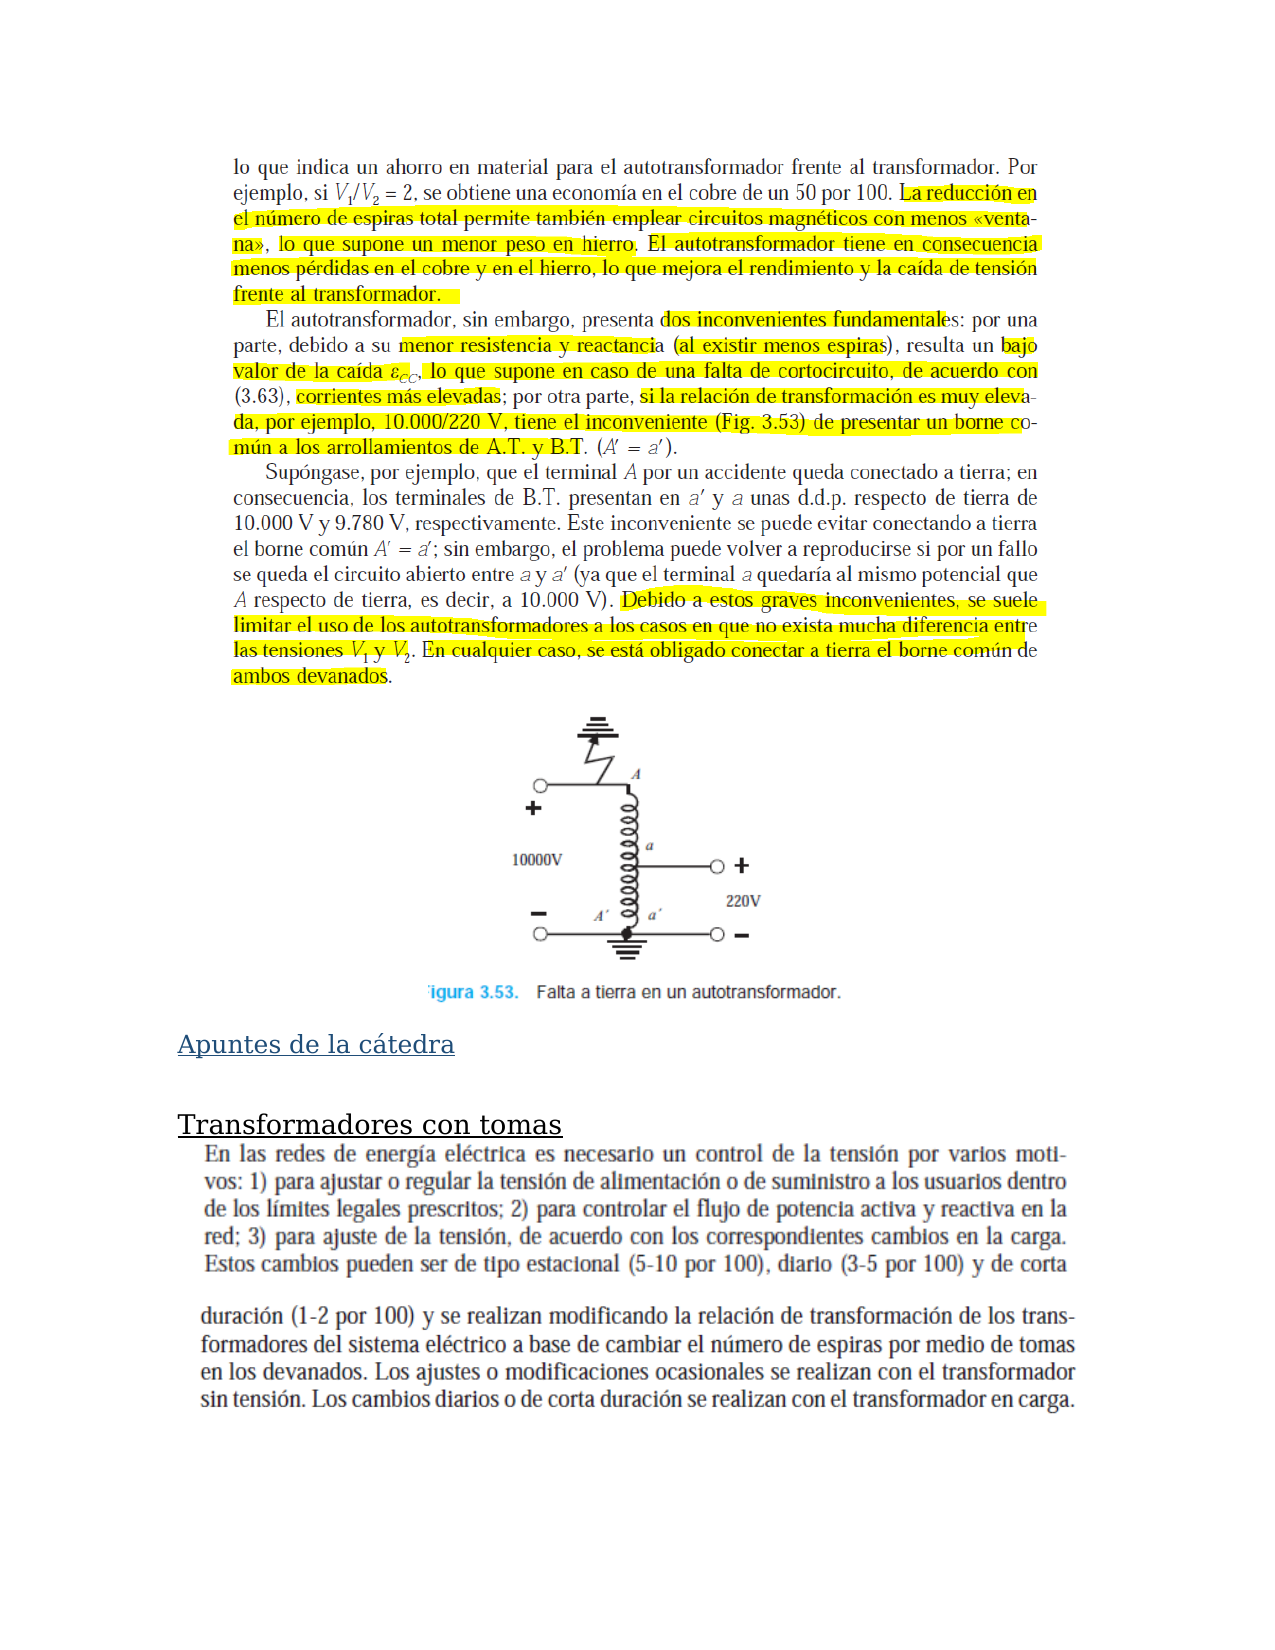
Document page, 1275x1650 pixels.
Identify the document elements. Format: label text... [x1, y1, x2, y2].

picture [228, 147, 1047, 685]
picture [202, 1142, 1073, 1281]
picture [428, 703, 847, 1010]
subtitle Transformadores con tomas [177, 1108, 1098, 1140]
subtitle Apuntes de la cátedra [177, 1029, 1098, 1059]
picture [197, 1300, 1078, 1417]
